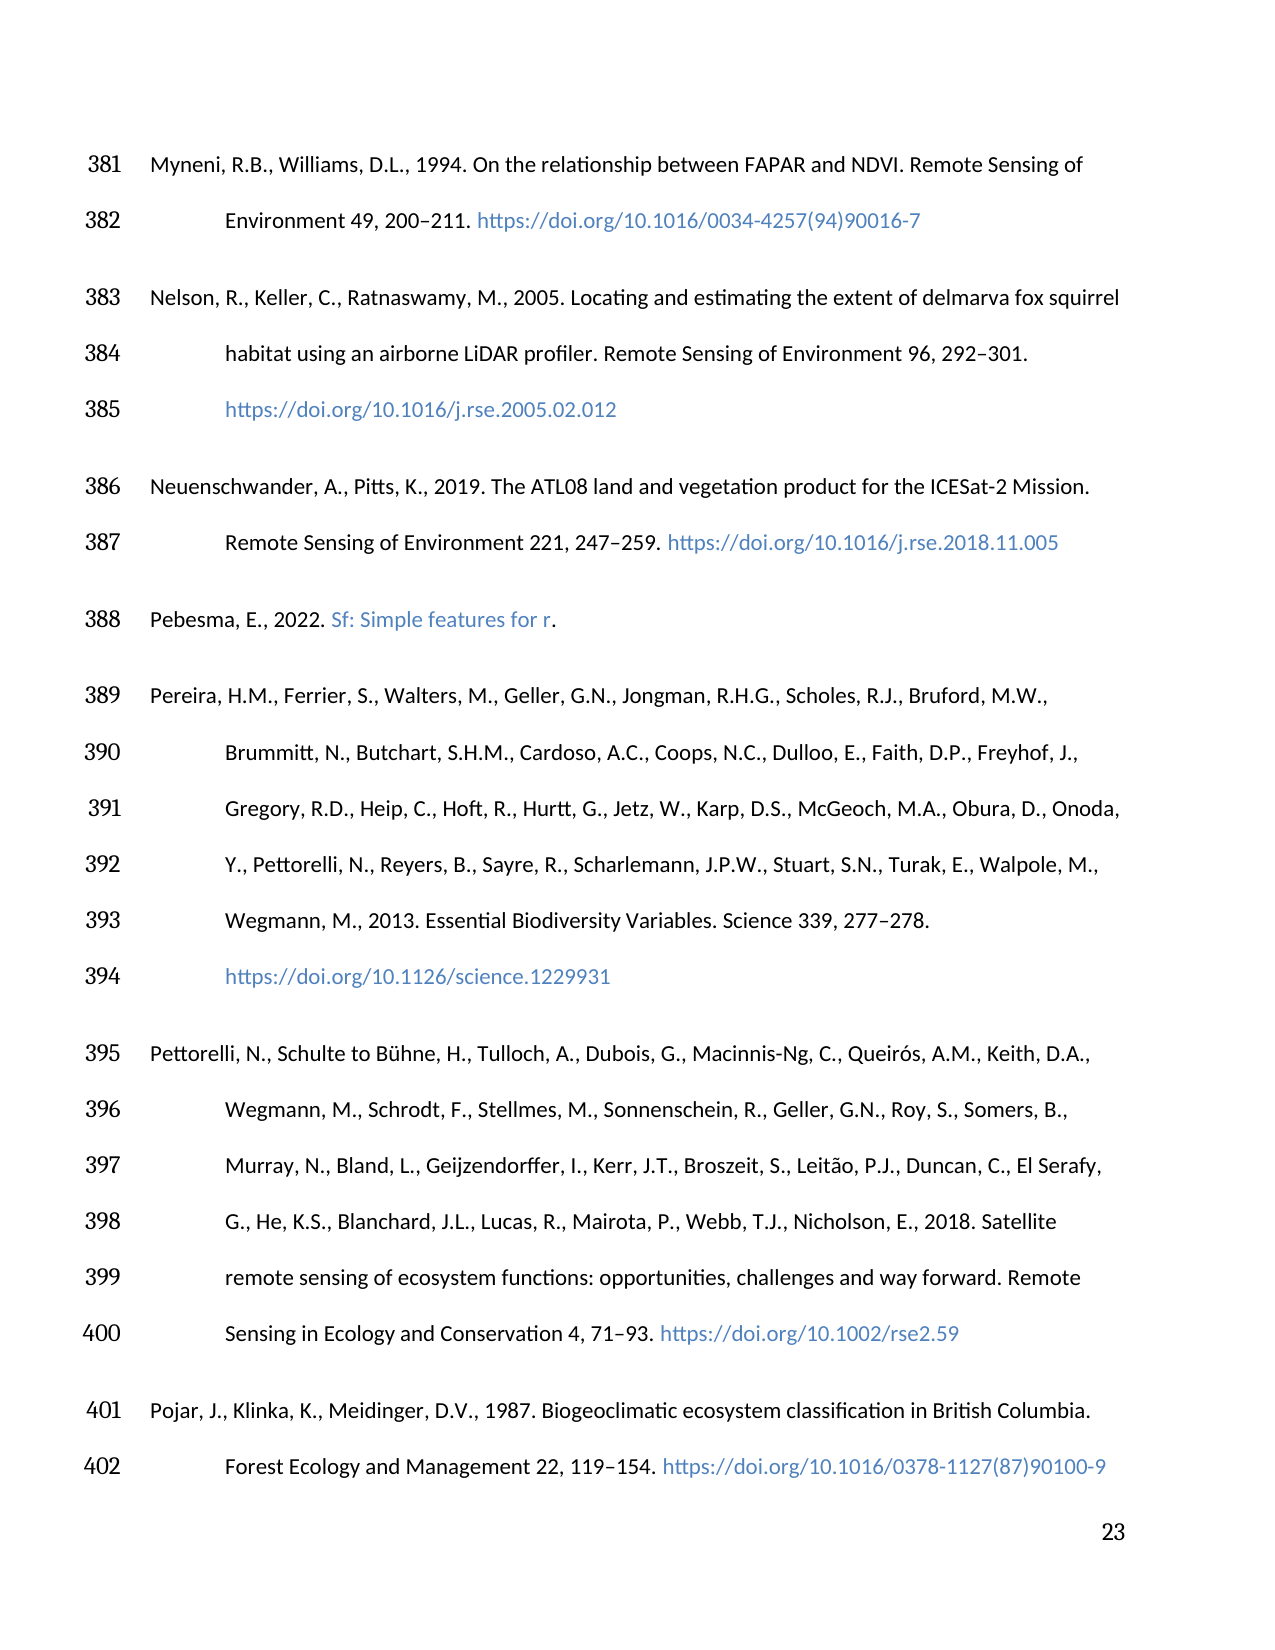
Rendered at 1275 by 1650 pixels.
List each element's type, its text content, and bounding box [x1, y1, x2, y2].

text Neuenschwander, A., Pitts, K., 2019. The ATL08 land and vegetation product for the ICESat-2 Mission. Remote Sensing of Environment 221, 247–259. https://doi.org/10.1016/j.rse.2018.11.005 [150, 472, 1125, 556]
text Nelson, R., Keller, C., Ratnaswamy, M., 2005. Locating and estimating the extent of delmarva fox squirrel habitat using an airborne LiDAR profiler. Remote Sensing of Environment 96, 292–301. https://doi.org/10.1016/j.rse.2005.02.012 [150, 283, 1125, 423]
text Myneni, R.B., Williams, D.L., 1994. On the relationship between FAPAR and NDVI. Remote Sensing of Environment 49, 200–211. https://doi.org/10.1016/0034-4257(94)90016-7 [150, 150, 1125, 234]
text Pereira, H.M., Ferrier, S., Walters, M., Geller, G.N., Jongman, R.H.G., Scholes, R.J., Bruford, M.W., Brummitt, N., Butchart, S.H.M., Cardoso, A.C., Coops, N.C., Dulloo, E., Faith, D.P., Freyhof, J., Gregory, R.D., Heip, C., Hoft, R., Hurtt, G., Jetz, W., Karp, D.S., McGeoch, M.A., Obura, D., Onoda, Y., Pettorelli, N., Reyers, B., Sayre, R., Scharlemann, J.P.W., Stuart, S.N., Turak, E., Walpole, M., Wegmann, M., 2013. Essential Biodiversity Variables. Science 339, 277–278. https://doi.org/10.1126/science.1229931 [150, 682, 1125, 990]
text Pettorelli, N., Schulte to Bühne, H., Tulloch, A., Dubois, G., Macinnis-Ng, C., Queirós, A.M., Keith, D.A., Wegmann, M., Schrodt, F., Stellmes, M., Sonnenschein, R., Geller, G.N., Roy, S., Somers, B., Murray, N., Bland, L., Geijzendorffer, I., Kerr, J.T., Broszeit, S., Leitão, P.J., Duncan, C., El Serafy, G., He, K.S., Blanchard, J.L., Lucas, R., Mairota, P., Webb, T.J., Nicholson, E., 2018. Satellite remote sensing of ecosystem functions: opportunities, challenges and way forward. Remote Sensing in Ecology and Conservation 4, 71–93. https://doi.org/10.1002/rse2.59 [150, 1039, 1125, 1347]
text Pojar, J., Klinka, K., Meidinger, D.V., 1987. Biogeoclimatic ecosystem classification in British Columbia. Forest Ecology and Management 22, 119–154. https://doi.org/10.1016/0378-1127(87)90100-9 [150, 1396, 1125, 1480]
text Pebesma, E., 2022. Sf: Simple features for r. [150, 605, 1125, 633]
